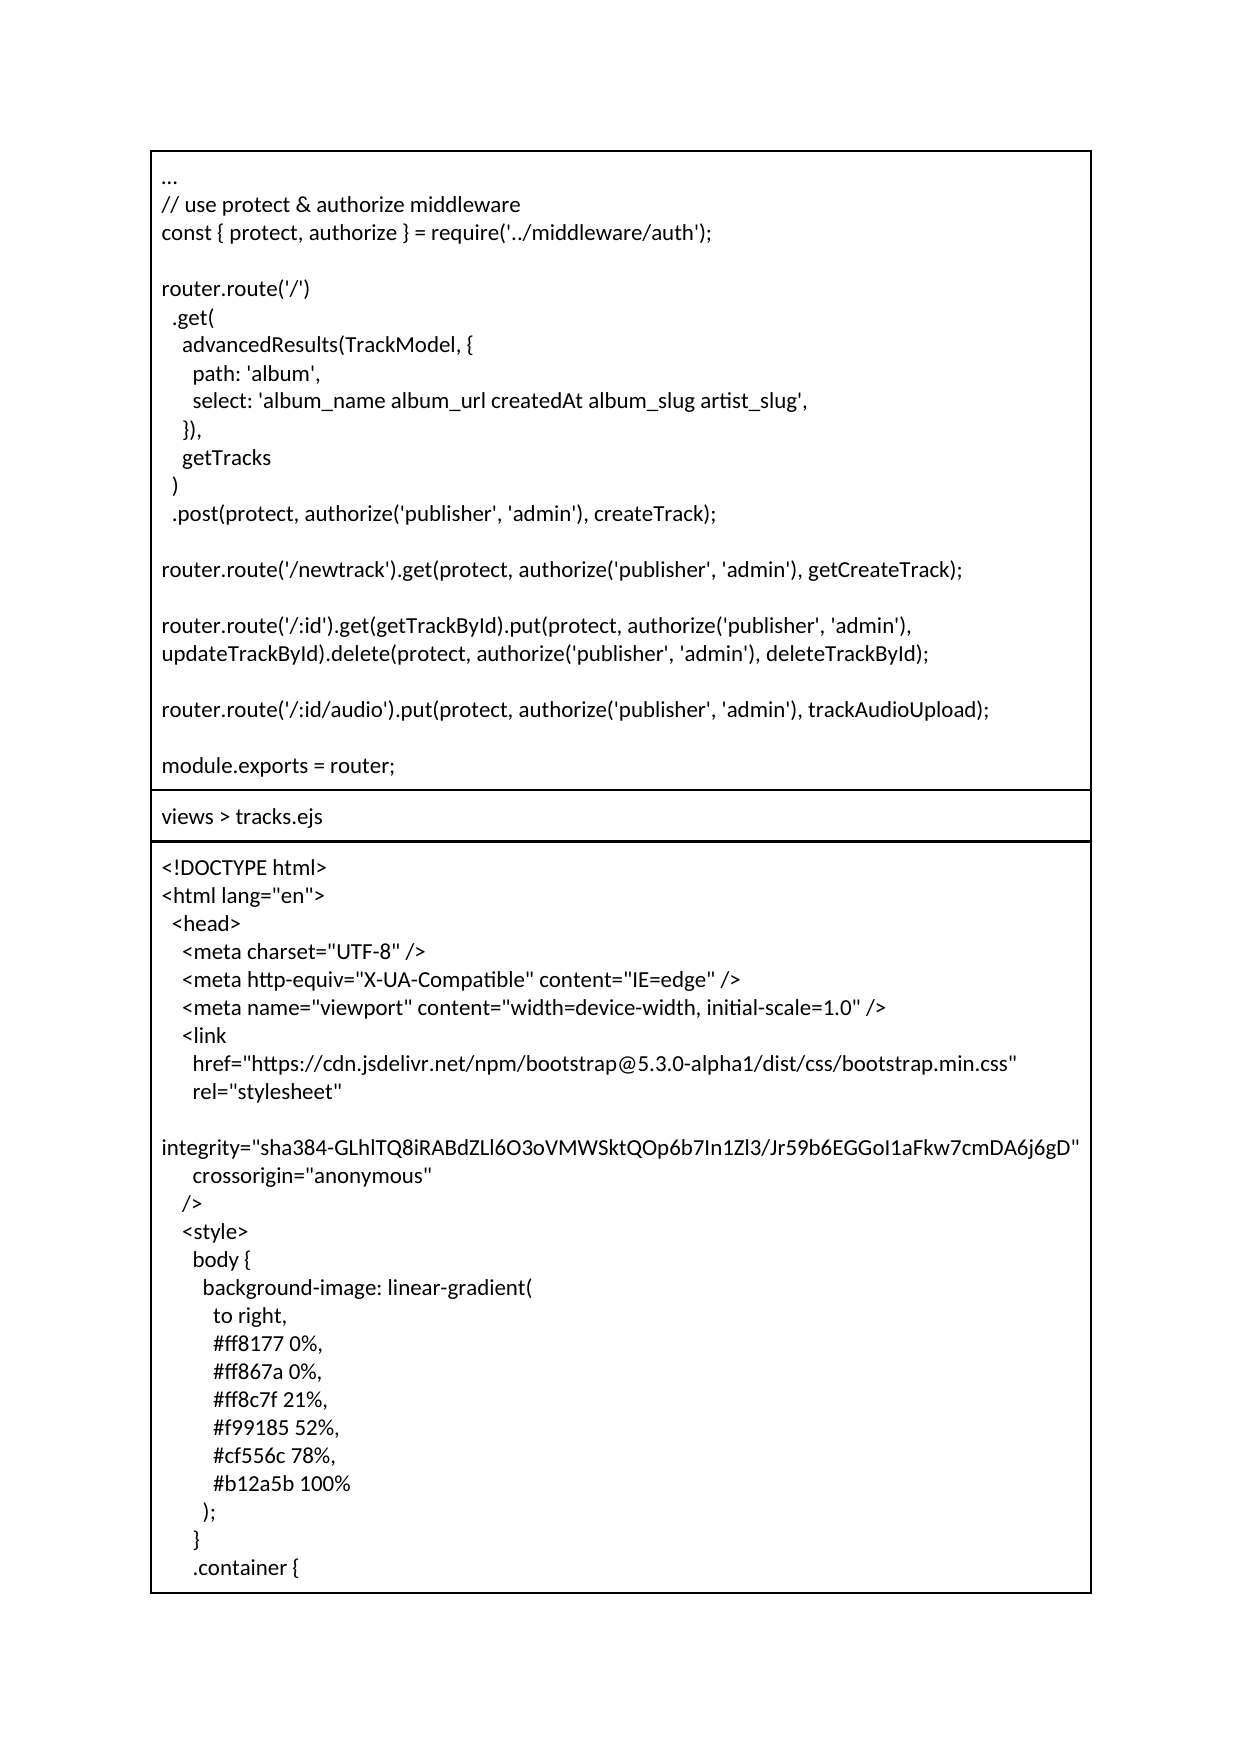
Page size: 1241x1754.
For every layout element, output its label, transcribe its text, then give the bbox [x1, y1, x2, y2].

table_cell … // use protect & authorize middleware const { protect, authorize } = require('../middleware/auth'); router.route('/') .get( advancedResults(TrackModel, { path: 'album', select: 'album_name album_url createdAt album_slug artist_slug', }), getTracks ) .post(protect, authorize('publisher', 'admin'), createTrack); router.route('/newtrack').get(protect, authorize('publisher', 'admin'), getCreateTrack); router.route('/:id').get(getTrackById).put(protect, authorize('publisher', 'admin'), updateTrackById).delete(protect, authorize('publisher', 'admin'), deleteTrackById); router.route('/:id/audio').put(protect, authorize('publisher', 'admin'), trackAudioUpload); module.exports = router; [152, 152, 1090, 789]
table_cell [152, 843, 1090, 1592]
table_cell views > tracks.ejs [152, 791, 1090, 840]
